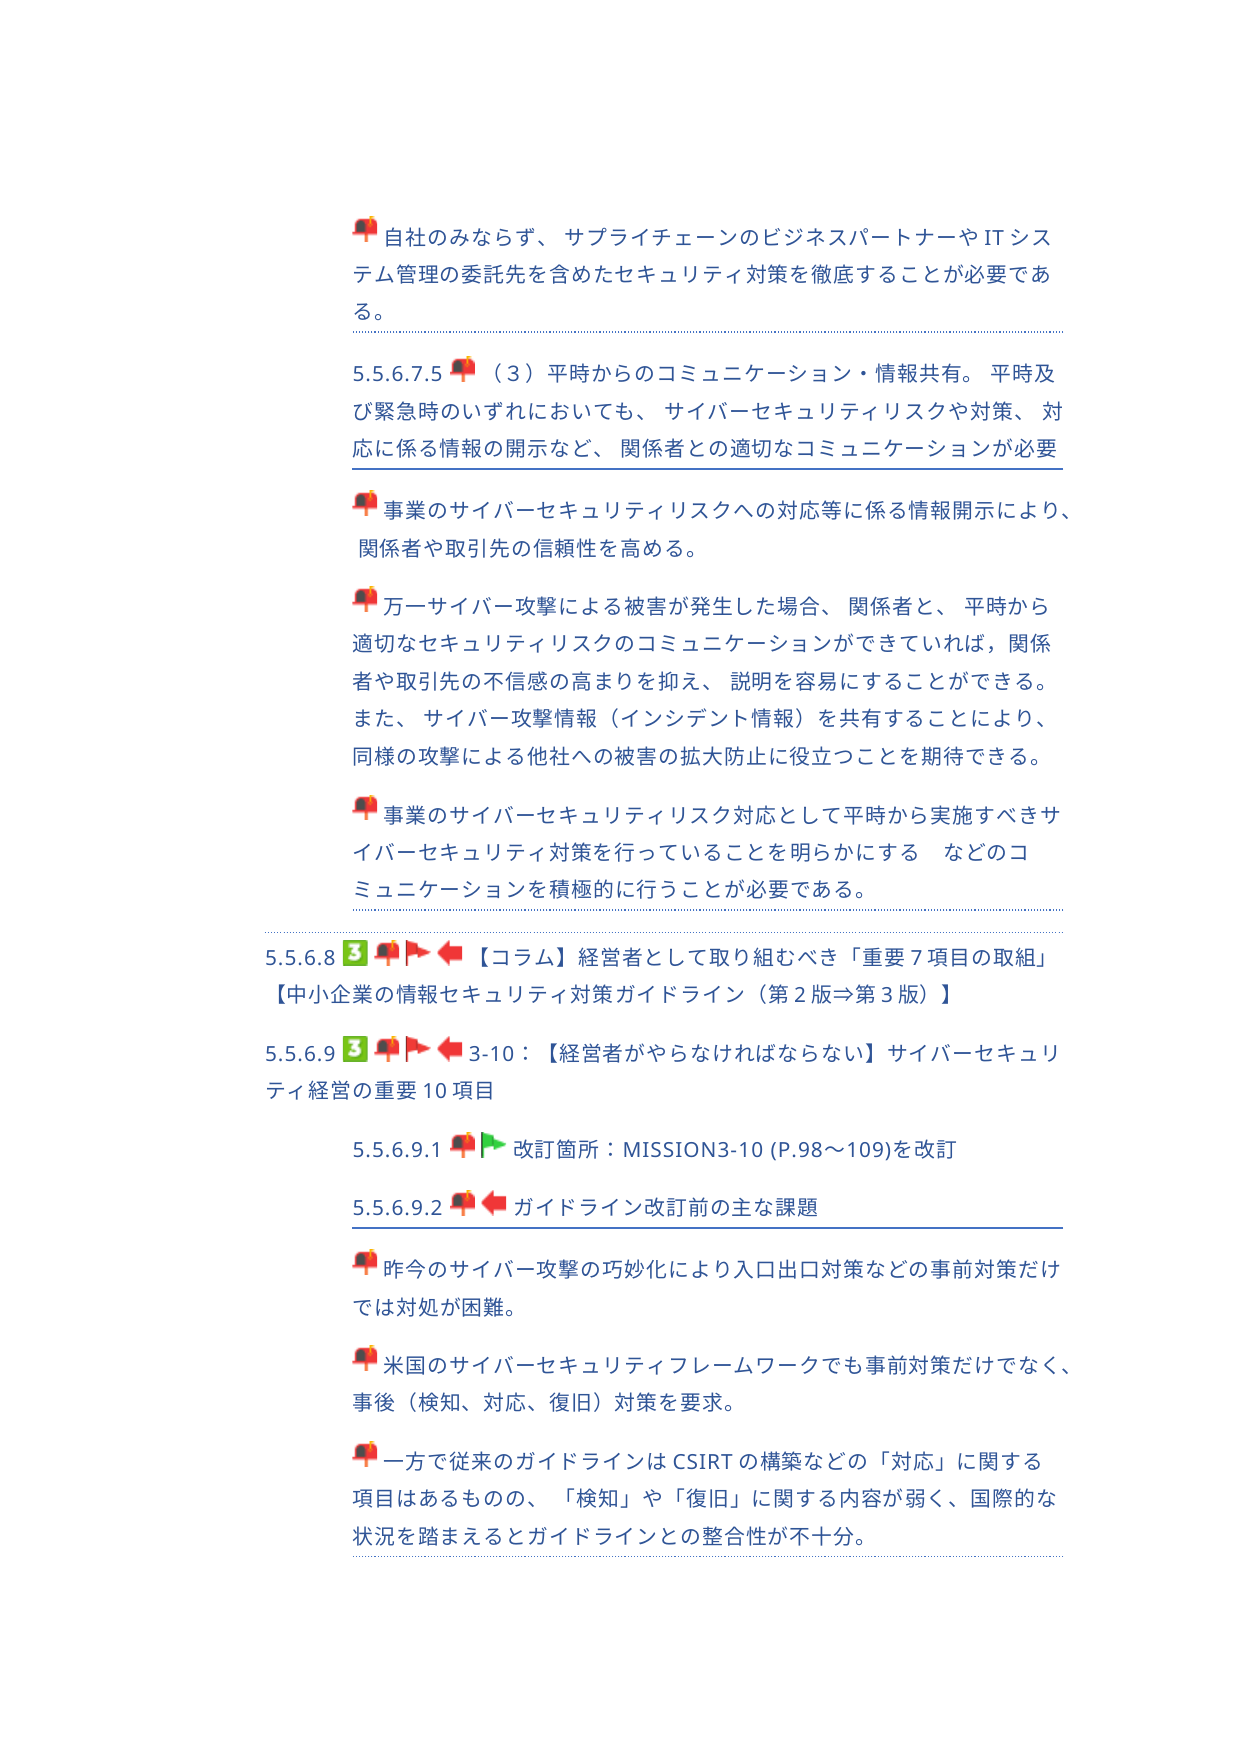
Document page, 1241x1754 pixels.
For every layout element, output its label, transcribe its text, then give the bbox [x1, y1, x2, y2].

text ガイドライン改訂前の主な課題 [352, 1188, 1063, 1227]
picture [352, 1441, 378, 1467]
picture [437, 940, 463, 966]
picture [450, 1132, 475, 1158]
text 事業のサイバーセキュリティリスク対応として平時から実施すべきサイバーセキュリティ対策を行っていることを明らかにする などのコミュニケーションを積極的に行うことが必要である。 [352, 795, 1063, 911]
text 万一サイバー攻撃による被害が発生した場合、 関係者と、 平時から適切なセキュリティリスクのコミュニケーションができていれば，関係者や取引先の不信感の高まりを抑え、 説明を容易にすることができる。 また、 サイバー攻撃情報（インシデント情報）を共有することにより、 同様の攻撃による他社への被害の拡大防止に役立つことを期待できる。 [352, 587, 1063, 774]
text 一方で従来のガイドラインはCSIRTの構築などの「対応」に関する項目はあるものの、 「検知」や「復旧」に関する内容が弱く、国際的な状況を踏まえるとガイドラインとの整合性が不十分。 [352, 1441, 1063, 1557]
text 事業のサイバーセキュリティリスクへの対応等に係る情報開示により、 関係者や取引先の信頼性を高める。 [352, 491, 1063, 566]
text 【コラム】経営者として取り組むべき「重要7項目の取組」 【中小企業の情報セキュリティ対策ガイドライン（第2版⇒第3版）】 [265, 932, 1063, 1013]
text （３）平時からのコミュニケーション・情報共有。 平時及び緊急時のいずれにおいても、 サイバーセキュリティリスクや対策、 対応に係る情報の開示など、 関係者との適切なコミュニケーションが必要 [352, 354, 1063, 468]
picture [405, 940, 431, 966]
text 昨今のサイバー攻撃の巧妙化により入口出口対策などの事前対策だけでは対処が困難。 [352, 1249, 1063, 1324]
picture [481, 1190, 507, 1216]
picture [352, 795, 378, 820]
picture [352, 1249, 378, 1275]
picture [450, 356, 475, 382]
text 3-10：【経営者がやらなければならない】サイバーセキュリティ経営の重要10項目 [265, 1028, 1063, 1108]
picture [352, 586, 378, 612]
picture [342, 940, 368, 966]
picture [437, 1036, 463, 1062]
picture [374, 1036, 400, 1062]
picture [481, 1132, 507, 1158]
text 米国のサイバーセキュリティフレームワークでも事前対策だけでなく、事後（検知、対応、復旧）対策を要求。 [352, 1345, 1063, 1420]
picture [342, 1036, 368, 1062]
picture [352, 216, 378, 242]
picture [352, 490, 378, 516]
picture [450, 1190, 475, 1216]
picture [352, 1345, 378, 1371]
text 改訂箇所：Mission3-10 (p.98～109)を改訂 [352, 1129, 1063, 1167]
picture [374, 940, 400, 966]
picture [405, 1036, 431, 1062]
text 自社のみならず、 サプライチェーンのビジネスパートナーやITシステム管理の委託先を含めたセキュリティ対策を徹底することが必要である。 [352, 217, 1063, 333]
